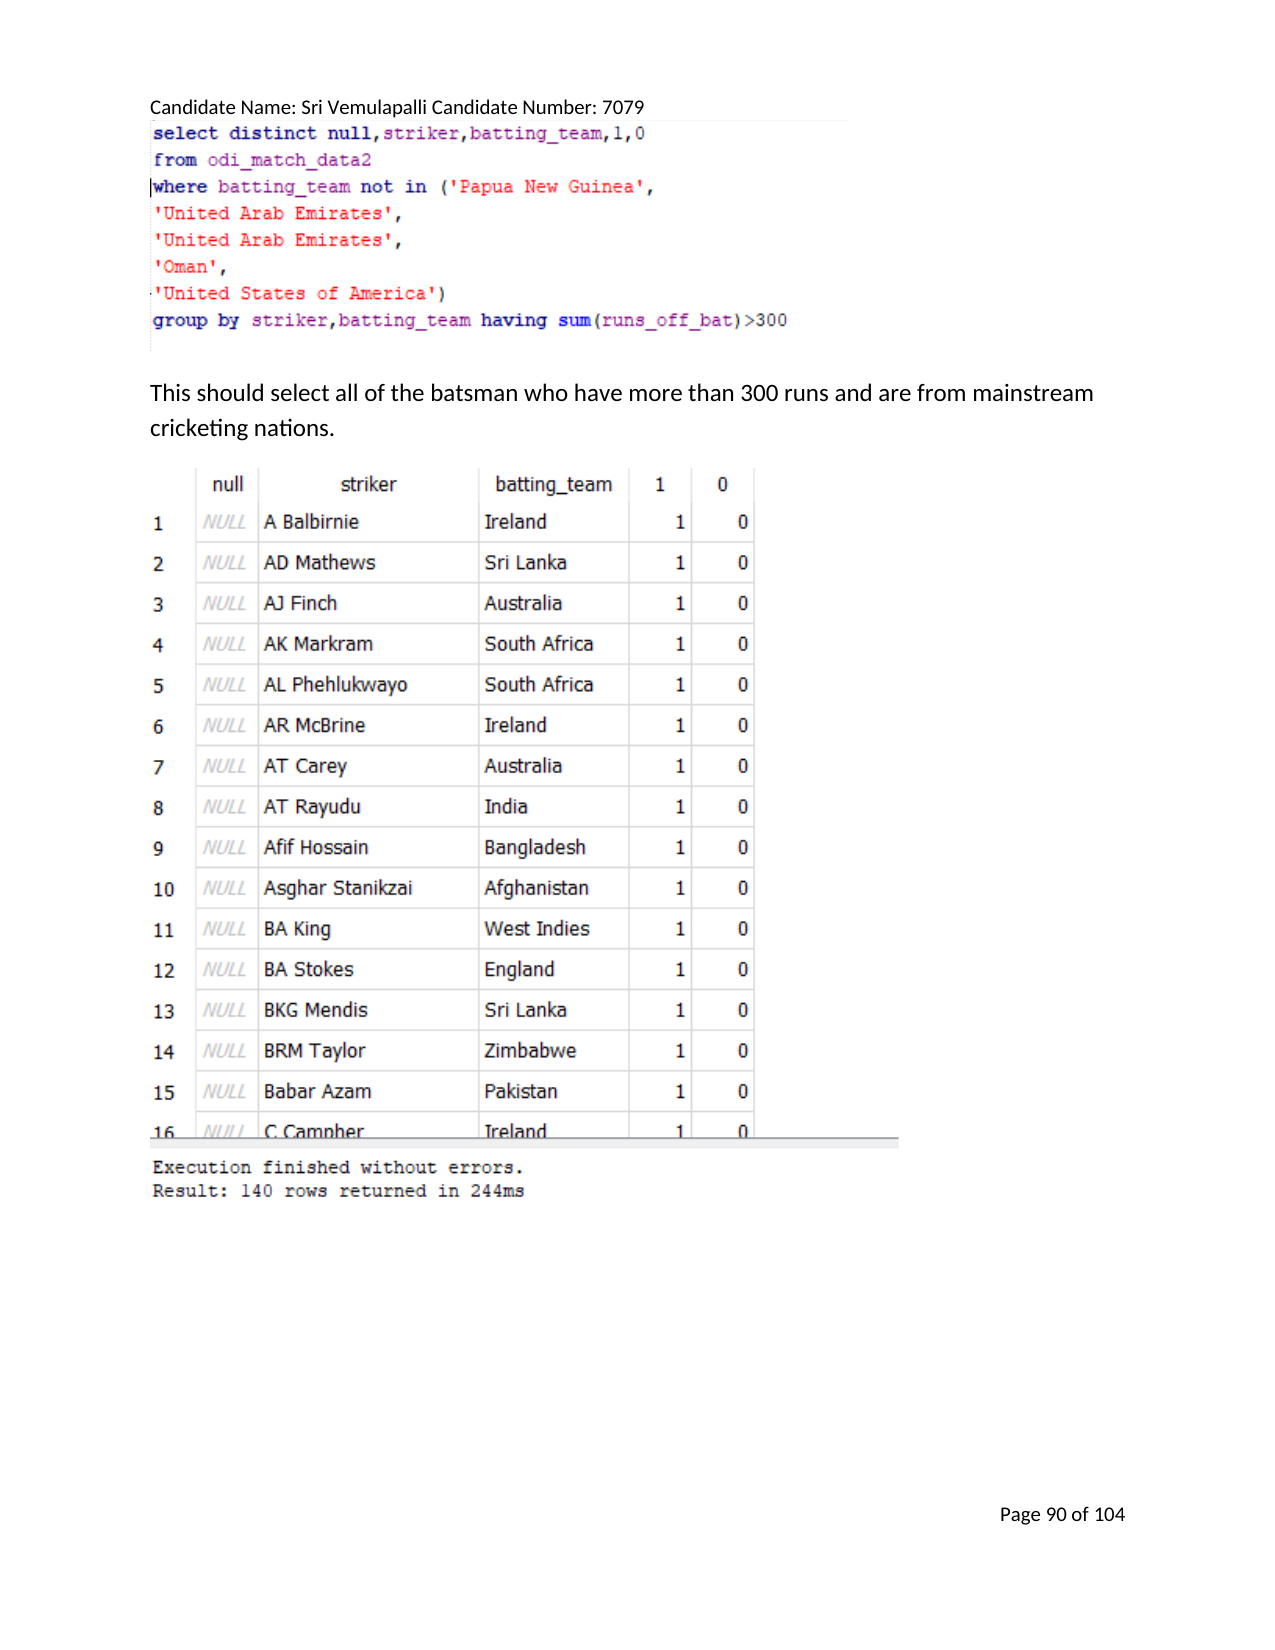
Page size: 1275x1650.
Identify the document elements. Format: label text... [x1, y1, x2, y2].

picture [150, 120, 849, 353]
picture [150, 468, 899, 1208]
text This should select all of the batsman who have more than 300 runs and are from mainstream cricketing nations. [150, 377, 1125, 443]
